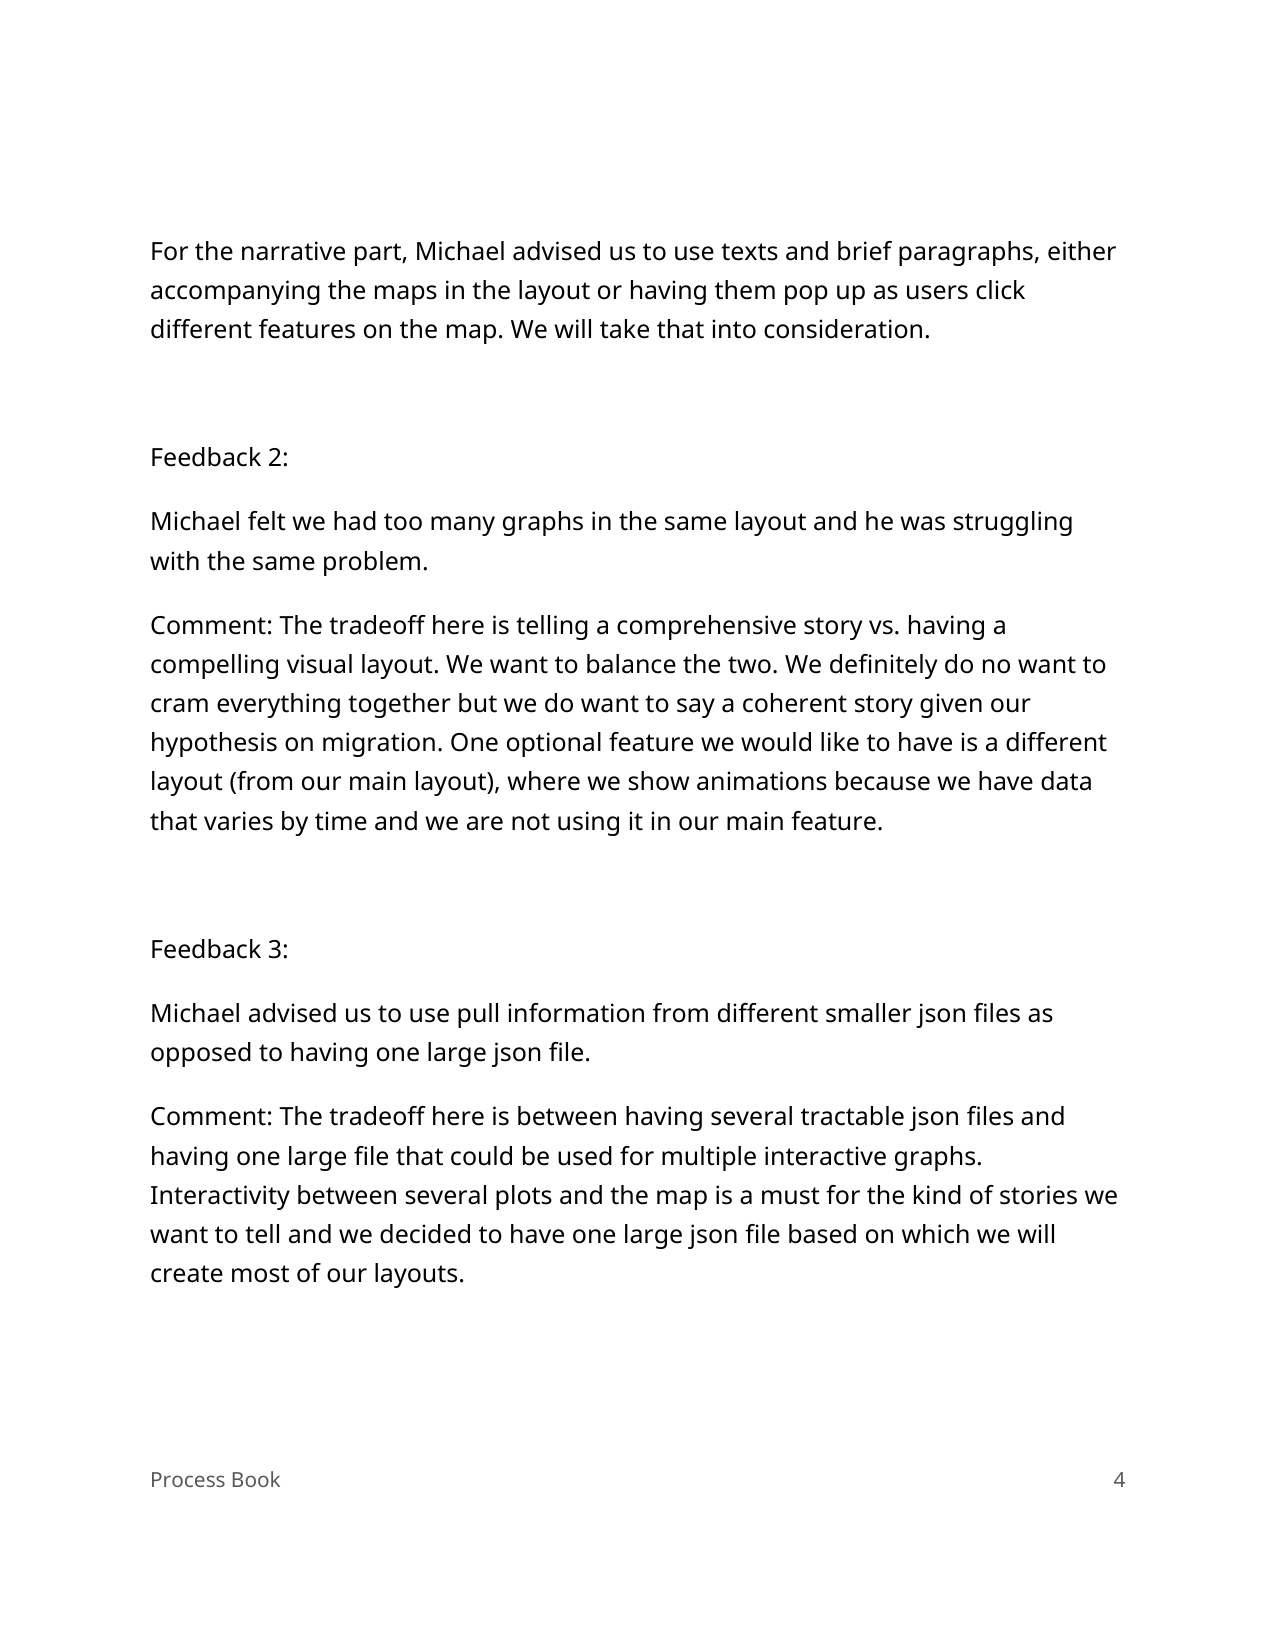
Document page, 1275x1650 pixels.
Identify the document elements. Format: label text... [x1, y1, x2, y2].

text Feedback 2: [150, 440, 1125, 474]
text For the narrative part, Michael advised us to use texts and brief paragraphs, either accompanying the maps in the layout or having them pop up as users click different features on the map. We will take that into consideration. [150, 233, 1125, 346]
text Michael felt we had too many graphs in the same layout and he was struggling with the same problem. [150, 504, 1125, 577]
text Michael advised us to use pull information from different smaller json files as opposed to having one large json file. [150, 996, 1125, 1069]
text Comment: The tradeoff here is between having several tractable json files and having one large file that could be used for multiple interactive graphs. Interactivity between several plots and the map is a must for the kind of stories we want to tell and we decided to have one large json file based on which we will create most of our layouts. [150, 1099, 1125, 1290]
text Feedback 3: [150, 932, 1125, 966]
text Comment: The tradeoff here is telling a comprehensive story vs. having a compelling visual layout. We want to balance the two. We definitely do no want to cram everything together but we do want to say a coherent story given our hypothesis on migration. One optional feature we would like to have is a different layout (from our main layout), where we show animations because we have data that varies by time and we are not using it in our main feature. [150, 607, 1125, 837]
